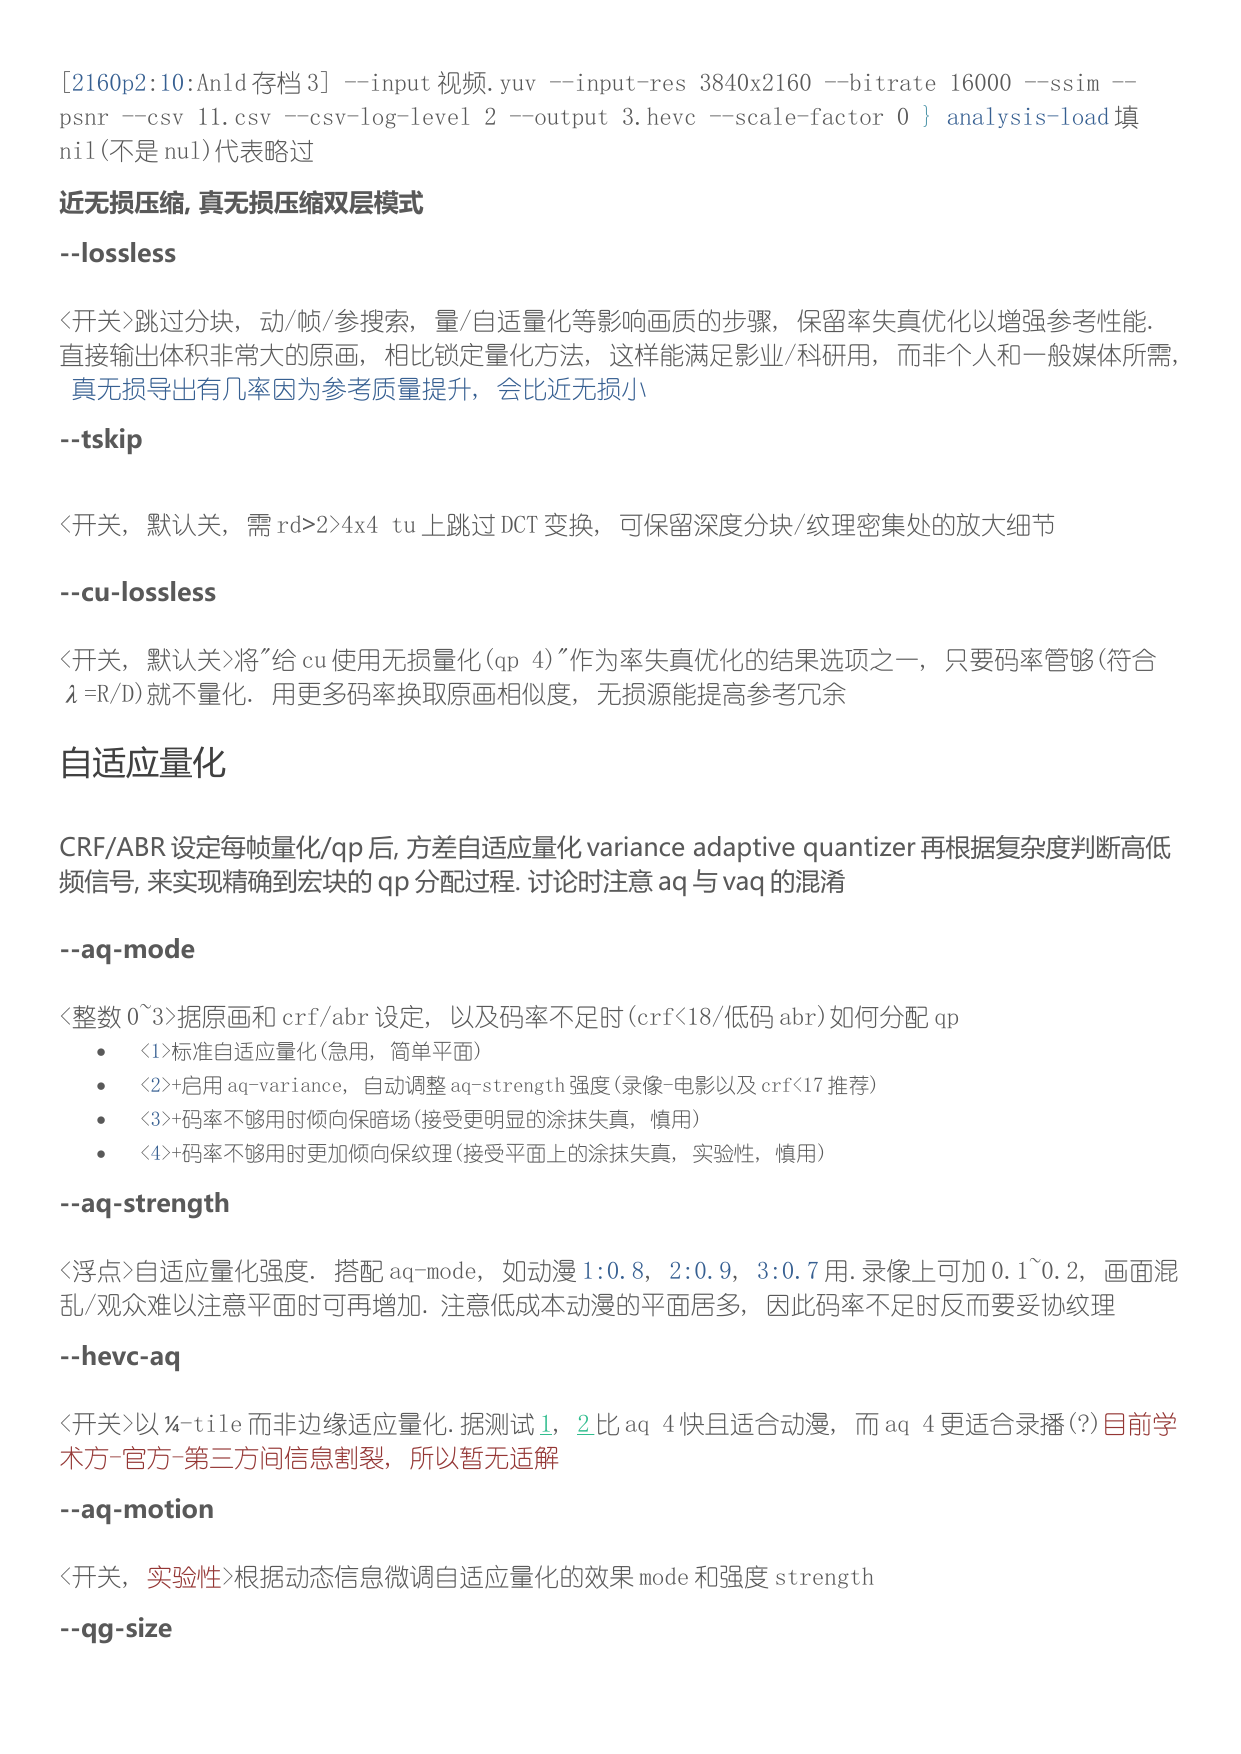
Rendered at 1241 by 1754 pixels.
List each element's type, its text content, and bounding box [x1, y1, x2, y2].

subtitle --lossless [59, 235, 1181, 269]
text --aq-motion [59, 1492, 1181, 1526]
subtitle 自适应量化 [59, 727, 1181, 795]
text <开关>以¼-tile而非边缘适应量化. 据测试1, 2比aq 4快且适合动漫, 而aq 4更适合录播(?)目前学术方-官方-第三方间信息割裂, 所以暂无适解 [59, 1407, 1181, 1474]
subtitle 近无损压缩, 真无损压缩双层模式 [59, 184, 1181, 218]
subtitle --cu-lossless [59, 575, 1181, 609]
text [2160p2:10:Anld存档3] --input视频.yuv --input-res 3840x2160 --bitrate 16000 --ssim --psnr --csv 11.csv --csv-log-level 2 --output 3.hevc --scale-factor 0 } analysis-load填nil(不是nul)代表略过 [59, 65, 1181, 167]
text <3>+码率不够用时倾向保暗场(接受更明显的涂抹失真, 慎用) [96, 1101, 1181, 1135]
text --aq-strength [59, 1186, 1181, 1220]
text <整数0~3>据原画和crf/abr设定, 以及码率不足时(crf<18/低码abr)如何分配qp [59, 999, 1181, 1033]
subtitle --tskip [59, 422, 1181, 456]
text <开关, 默认关>将"给cu使用无损量化(qp 4)"作为率失真优化的结果选项之一, 只要码率管够(符合λ=R/D)就不量化. 用更多码率换取原画相似度, 无损源能提高参考冗余 [59, 643, 1181, 711]
text --qg-size [59, 1610, 1181, 1644]
text CRF/ABR设定每帧量化/qp后, 方差自适应量化variance adaptive quantizer再根据复杂度判断高低频信号, 来实现精确到宏块的qp分配过程. 讨论时注意aq与vaq的混淆 [59, 829, 1181, 897]
text --aq-mode [59, 931, 1181, 965]
text <开关, 默认关, 需rd>2>4x4 tu上跳过DCT变换, 可保留深度分块/纹理密集处的放大细节 [59, 490, 1181, 558]
text <浮点>自适应量化强度. 搭配aq-mode, 如动漫1:0.8, 2:0.9, 3:0.7用. 录像上可加0.1~0.2, 画面混乱/观众难以注意平面时可再增加. 注意低成本动漫的平面居多, 因此码率不足时反而要妥协纹理 [59, 1254, 1181, 1322]
text <开关, 实验性>根据动态信息微调自适应量化的效果mode和强度strength [59, 1559, 1181, 1593]
text <4>+码率不够用时更加倾向保纹理(接受平面上的涂抹失真, 实验性, 慎用) [96, 1135, 1181, 1169]
text <开关>跳过分块, 动/帧/参搜索, 量/自适量化等影响画质的步骤, 保留率失真优化以增强参考性能. 直接输出体积非常大的原画, 相比锁定量化方法, 这样能满足影业/科研用, 而非个人和一般媒体所需, 真无损导出有几率因为参考质量提升, 会比近无损小 [59, 303, 1181, 405]
text <2>+启用aq-variance, 自动调整aq-strength强度(录像-电影以及crf<17推荐) [96, 1067, 1181, 1101]
text <1>标准自适应量化(急用, 简单平面) [96, 1033, 1181, 1067]
text --hevc-aq [59, 1339, 1181, 1373]
